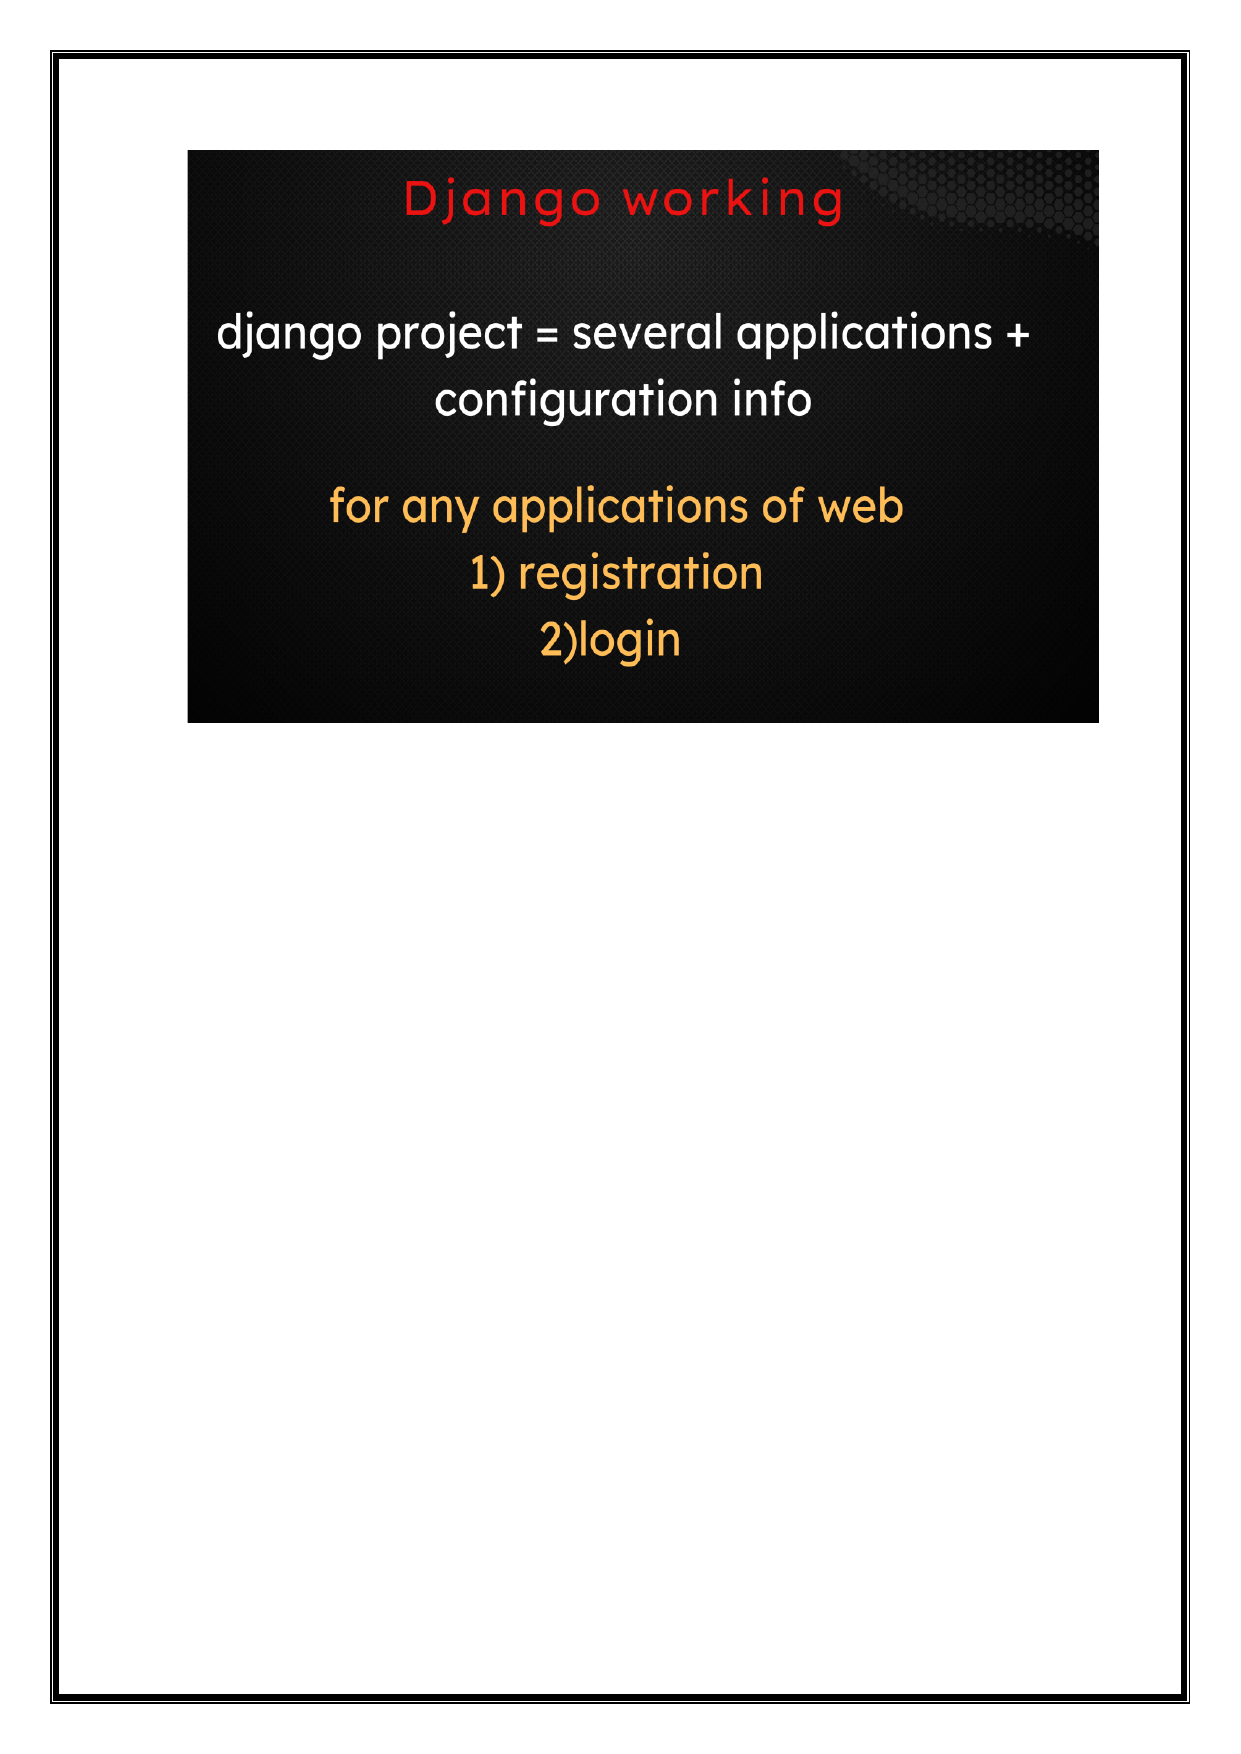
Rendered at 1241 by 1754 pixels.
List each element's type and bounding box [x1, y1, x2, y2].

picture [187, 150, 1099, 723]
